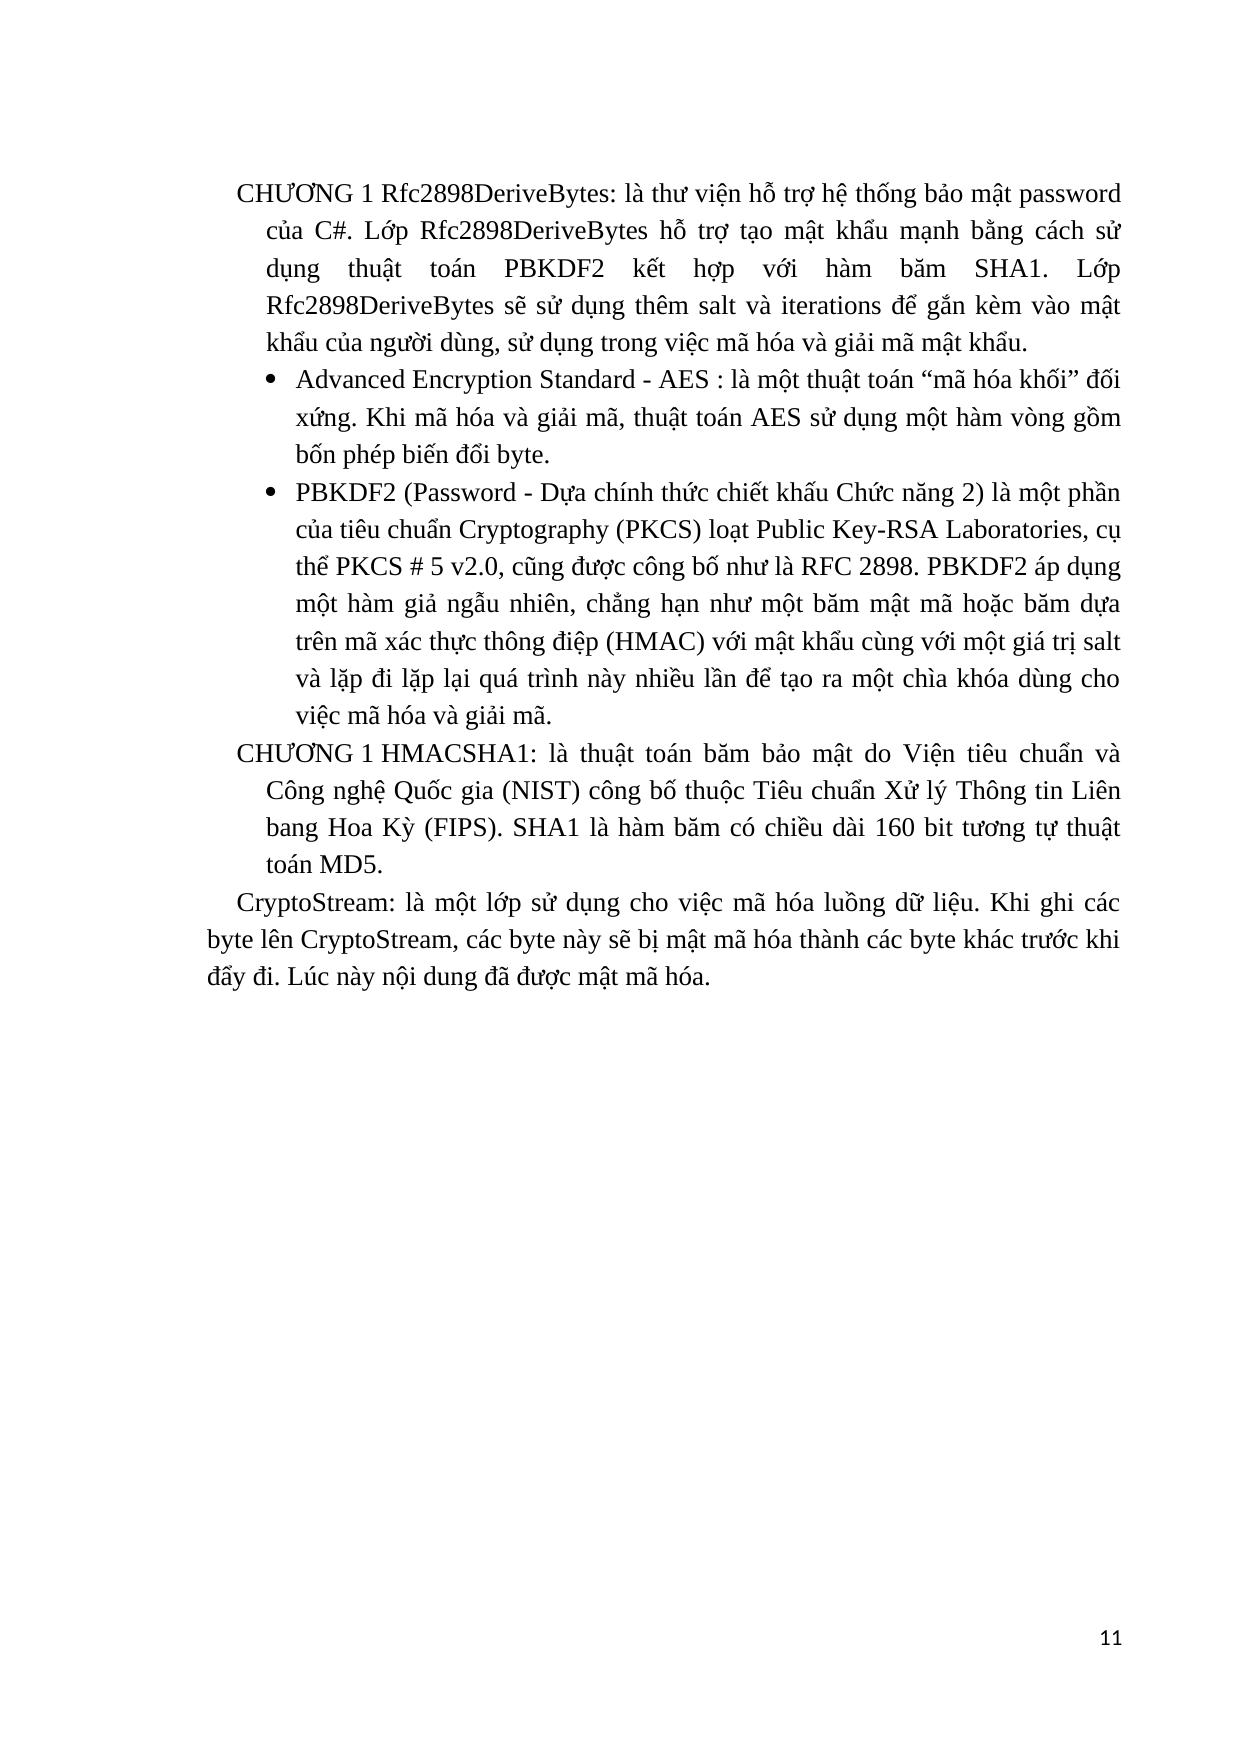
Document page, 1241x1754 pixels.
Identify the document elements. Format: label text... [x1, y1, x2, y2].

list HMACSHA1: là thuật toán băm bảo mật do Viện tiêu chuẩn và Công nghệ Quốc gia (NIST) công bố thuộc Tiêu chuẩn Xử lý Thông tin Liên bang Hoa Kỳ (FIPS). SHA1 là hàm băm có chiều dài 160 bit tương tự thuật toán MD5. [236, 737, 1122, 880]
list Advanced Encryption Standard - AES : là một thuật toán “mã hóa khối” đối xứng. Khi mã hóa và giải mã, thuật toán AES sử dụng một hàm vòng gồm bốn phép biến đổi byte. [266, 364, 1122, 469]
list Rfc2898DeriveBytes: là thư viện hỗ trợ hệ thống bảo mật password của C#. Lớp Rfc2898DeriveBytes hỗ trợ tạo mật khẩu mạnh bằng cách sử dụng thuật toán PBKDF2 kết hợp với hàm băm SHA1. Lớp Rfc2898DeriveBytes sẽ sử dụng thêm salt và iterations để gắn kèm vào mật khẩu của người dùng, sử dụng trong việc mã hóa và giải mã mật khẩu. [236, 177, 1122, 357]
list PBKDF2 (Password - Dựa chính thức chiết khấu Chức năng 2) là một phần của tiêu chuẩn Cryptography (PKCS) loạt Public Key-RSA Laboratories, cụ thể PKCS # 5 v2.0, cũng được công bố như là RFC 2898. PBKDF2 áp dụng một hàm giả ngẫu nhiên, chẳng hạn như một băm mật mã hoặc băm dựa trên mã xác thực thông điệp (HMAC) với mật khẩu cùng với một giá trị salt và lặp đi lặp lại quá trình này nhiều lần để tạo ra một chìa khóa dùng cho việc mã hóa và giải mã. [266, 476, 1122, 731]
text CryptoStream: là một lớp sử dụng cho việc mã hóa luồng dữ liệu. Khi ghi các byte lên CryptoStream, các byte này sẽ bị mật mã hóa thành các byte khác trước khi đẩy đi. Lúc này nội dung đã được mật mã hóa. [207, 886, 1122, 992]
